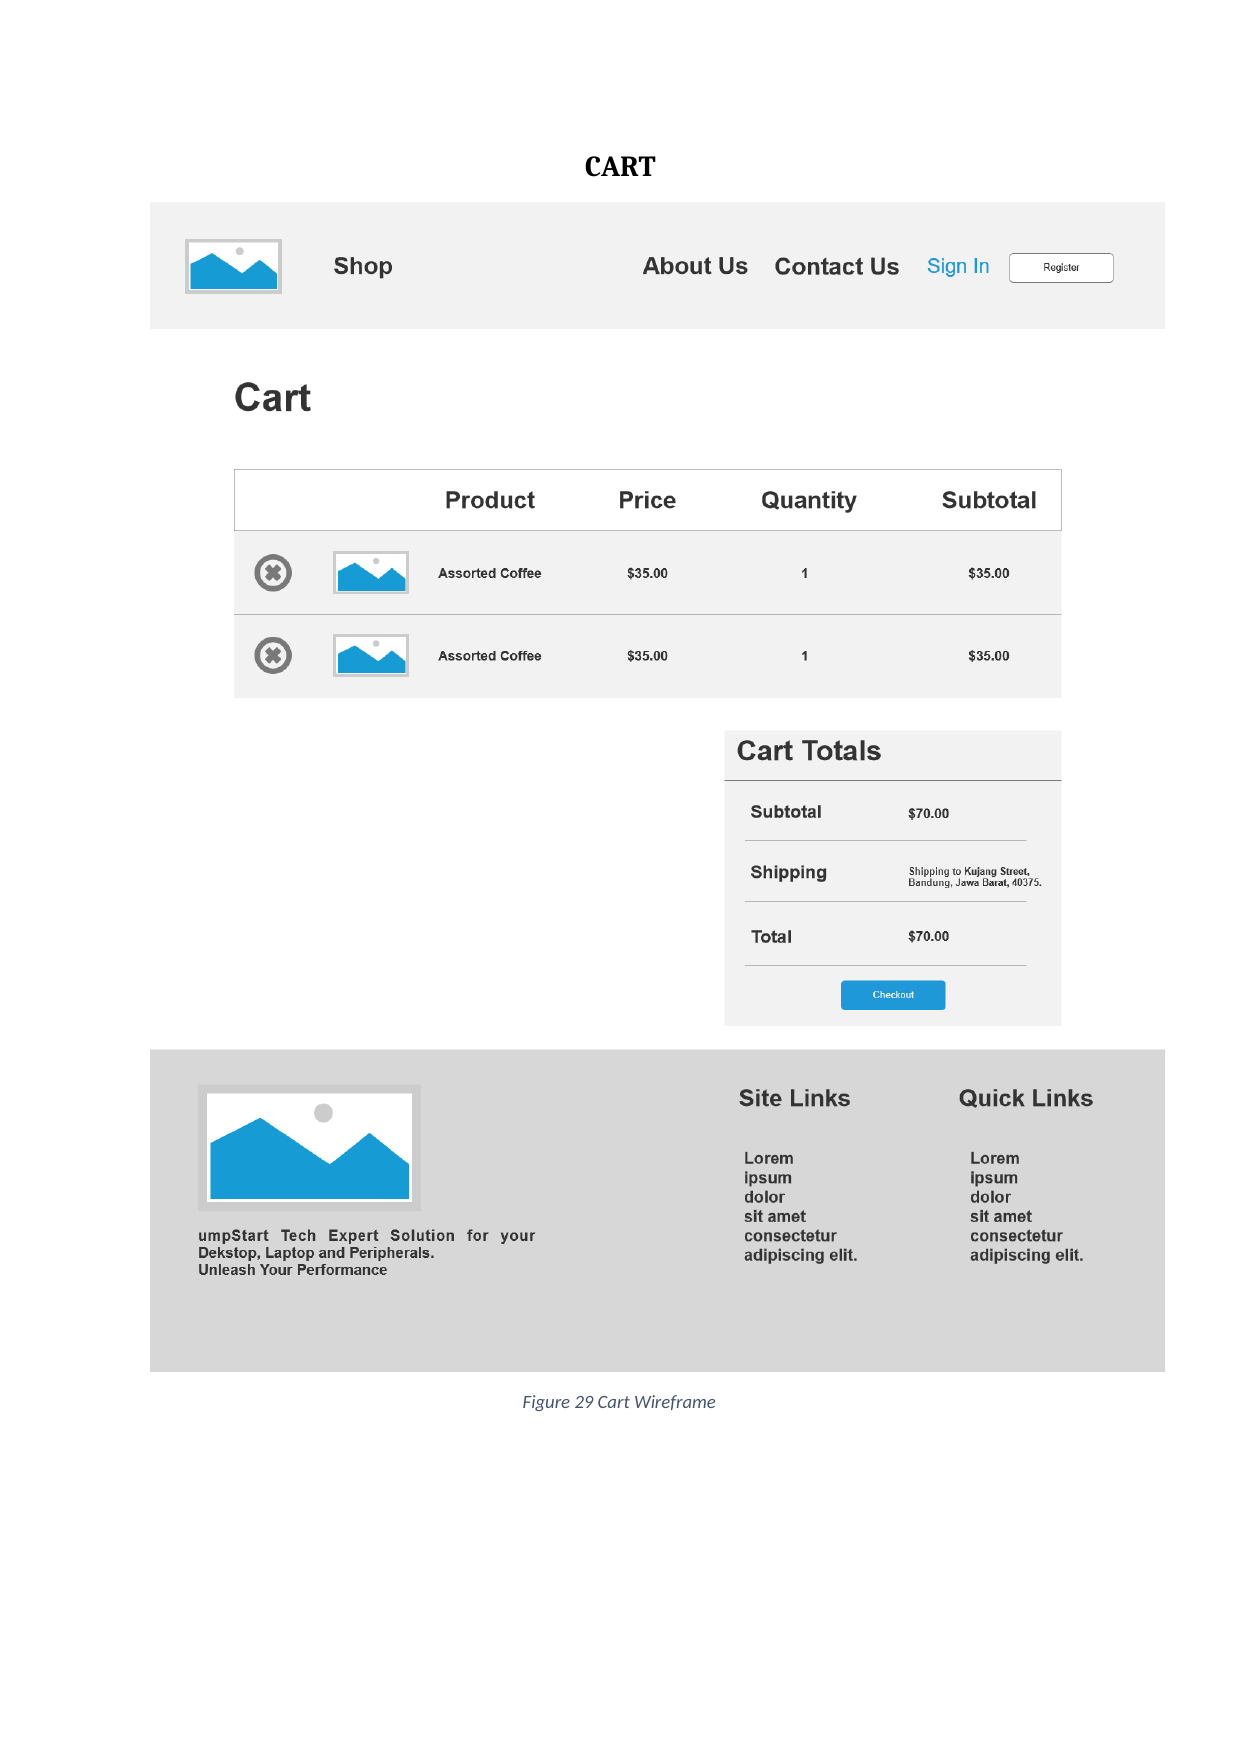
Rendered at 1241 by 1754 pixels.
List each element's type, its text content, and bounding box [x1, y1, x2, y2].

picture [150, 202, 1166, 1372]
text Figure 29 Cart Wireframe [150, 1391, 1090, 1414]
text CART [150, 150, 1090, 183]
